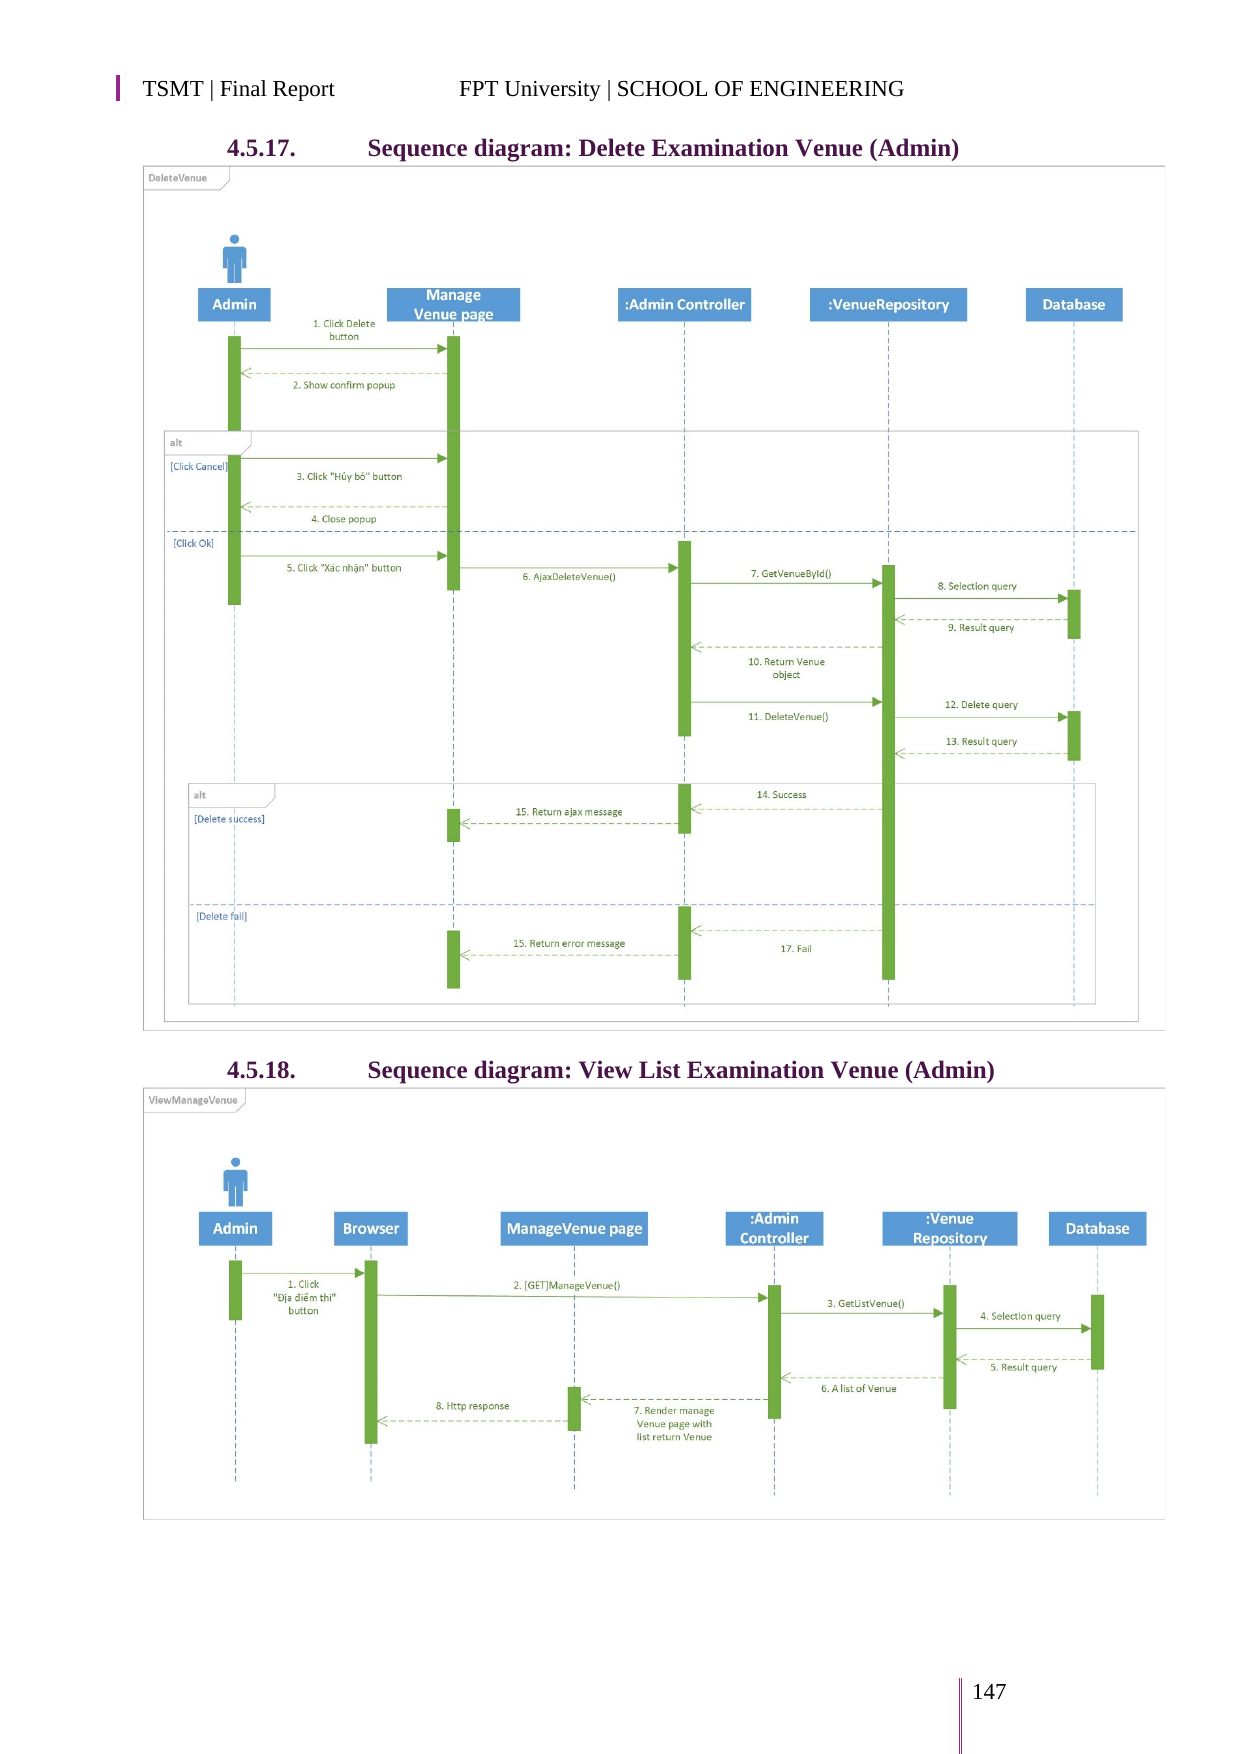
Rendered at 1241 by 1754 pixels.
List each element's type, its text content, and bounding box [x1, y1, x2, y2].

picture [142, 165, 1166, 1031]
picture [142, 1087, 1166, 1520]
subtitle Sequence diagram: Delete Examination Venue (Admin) [227, 133, 1165, 161]
subtitle Sequence diagram: View List Examination Venue (Admin) [227, 1055, 1165, 1084]
